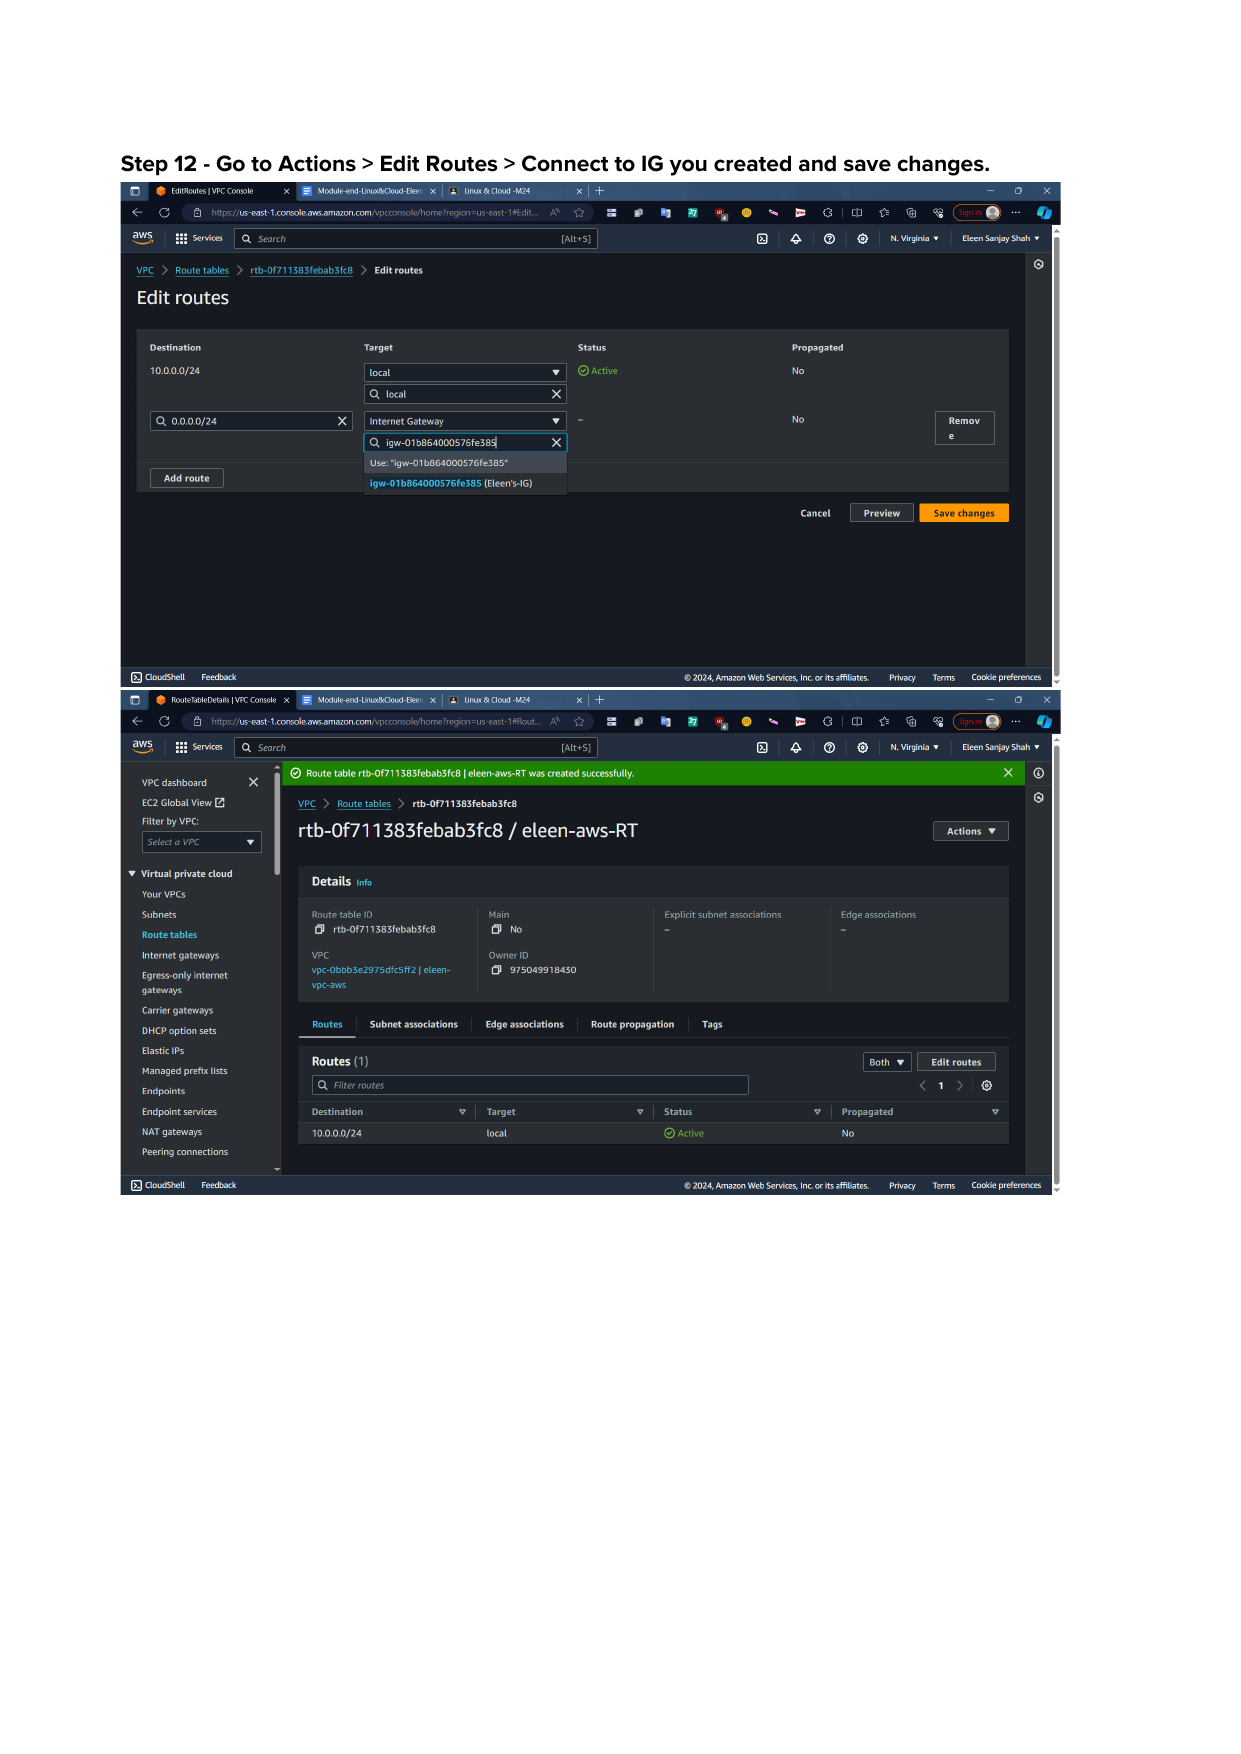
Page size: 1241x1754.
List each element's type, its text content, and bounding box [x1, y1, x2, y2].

text Step 12 - Go to Actions > Edit Routes > Connect to IG you created and save changes. [121, 150, 1139, 178]
picture [120, 690, 1061, 1195]
picture [120, 182, 1061, 687]
